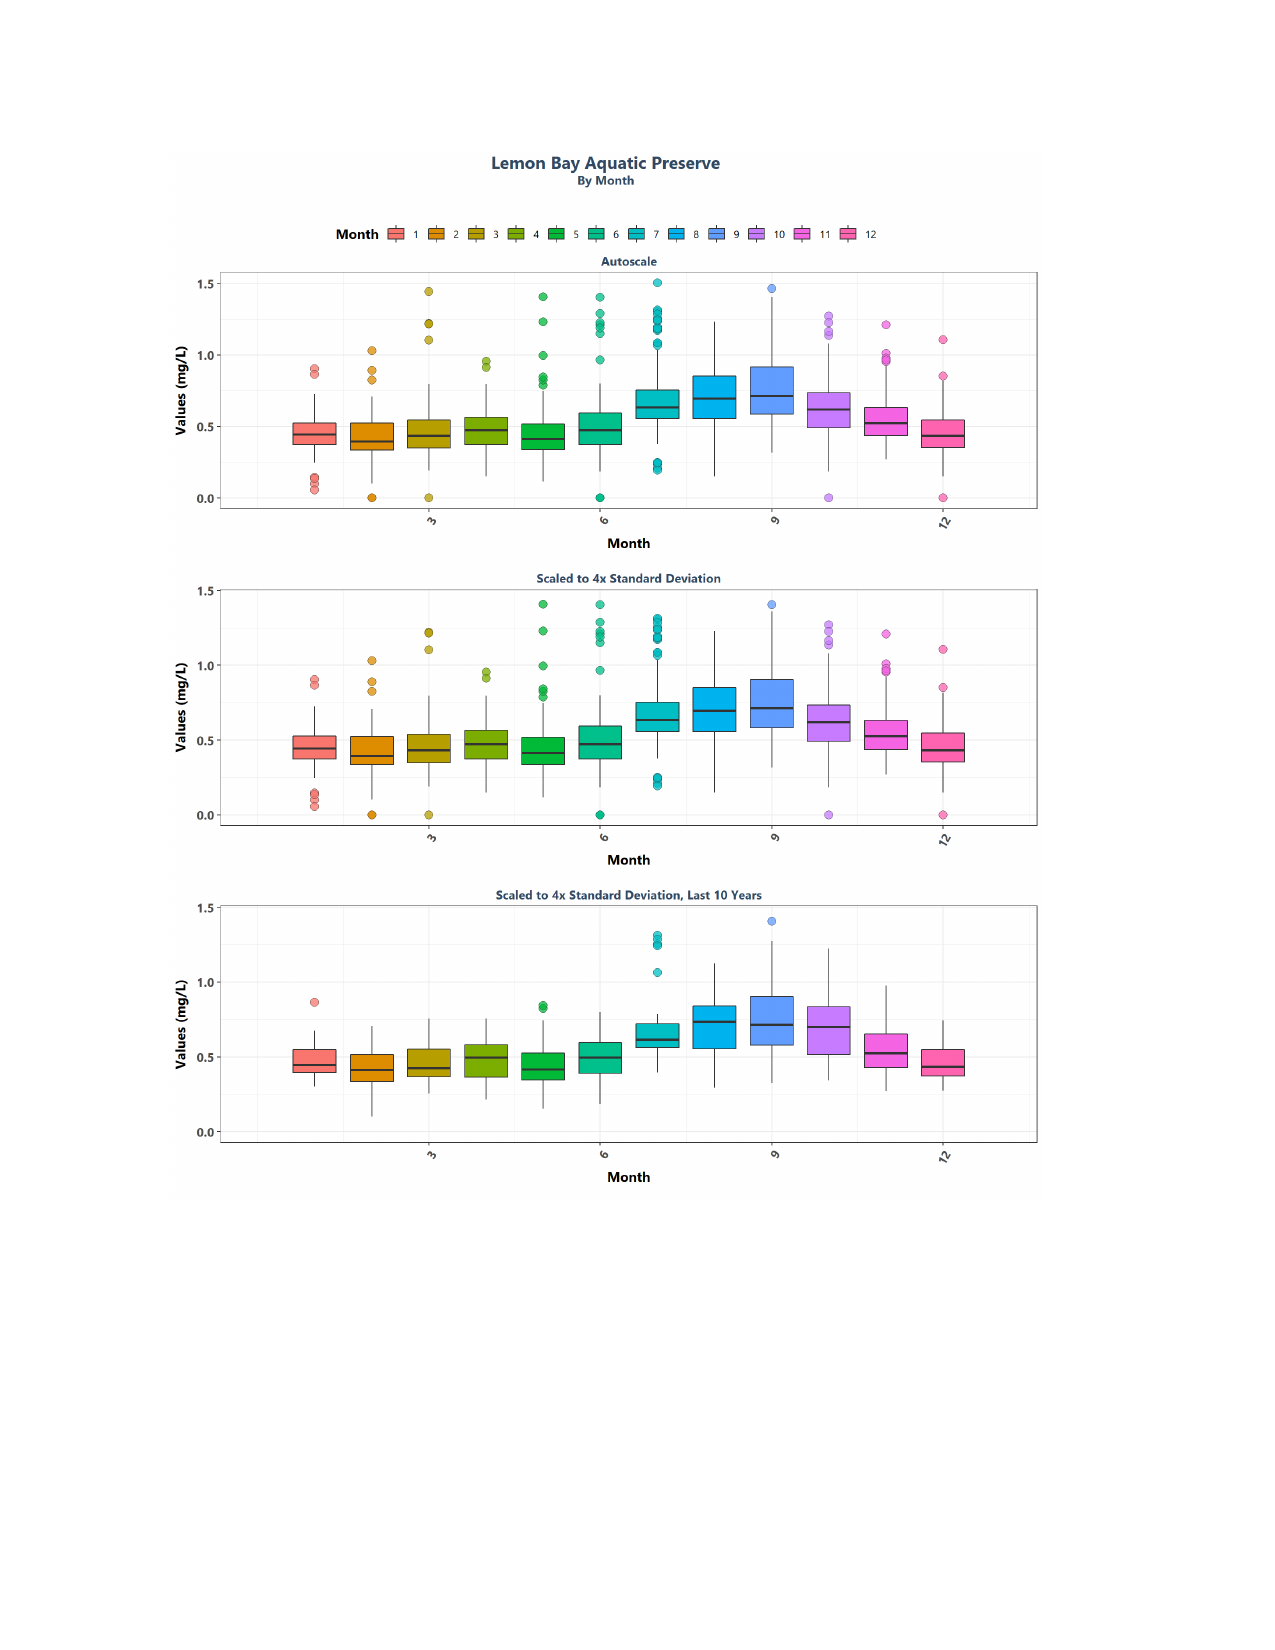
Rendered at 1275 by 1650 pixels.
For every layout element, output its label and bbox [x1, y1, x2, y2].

picture [168, 150, 1044, 1200]
